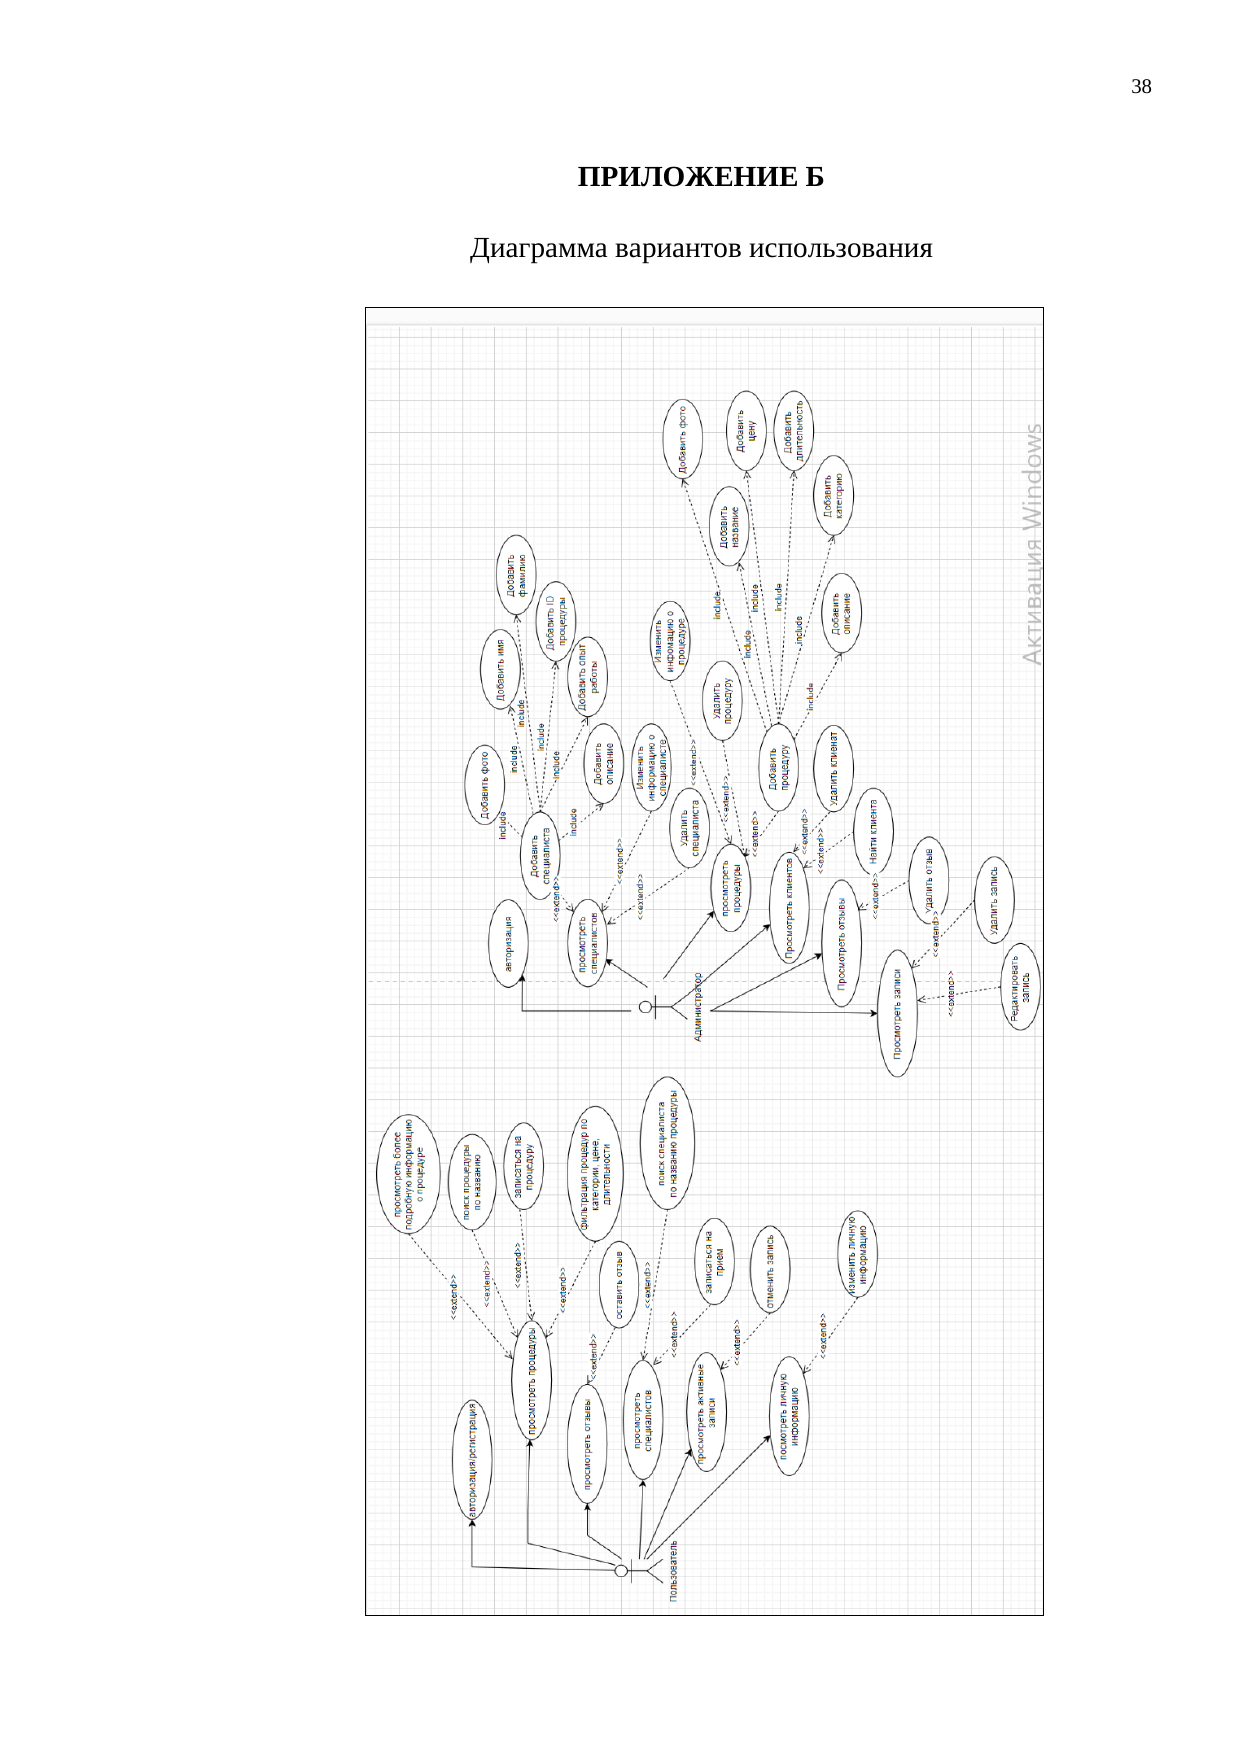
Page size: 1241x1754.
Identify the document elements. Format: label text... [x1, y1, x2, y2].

text ПРИЛОЖЕНИЕ Б [177, 159, 1152, 193]
picture [366, 309, 1043, 1615]
text Диаграмма вариантов использования [177, 230, 1152, 264]
